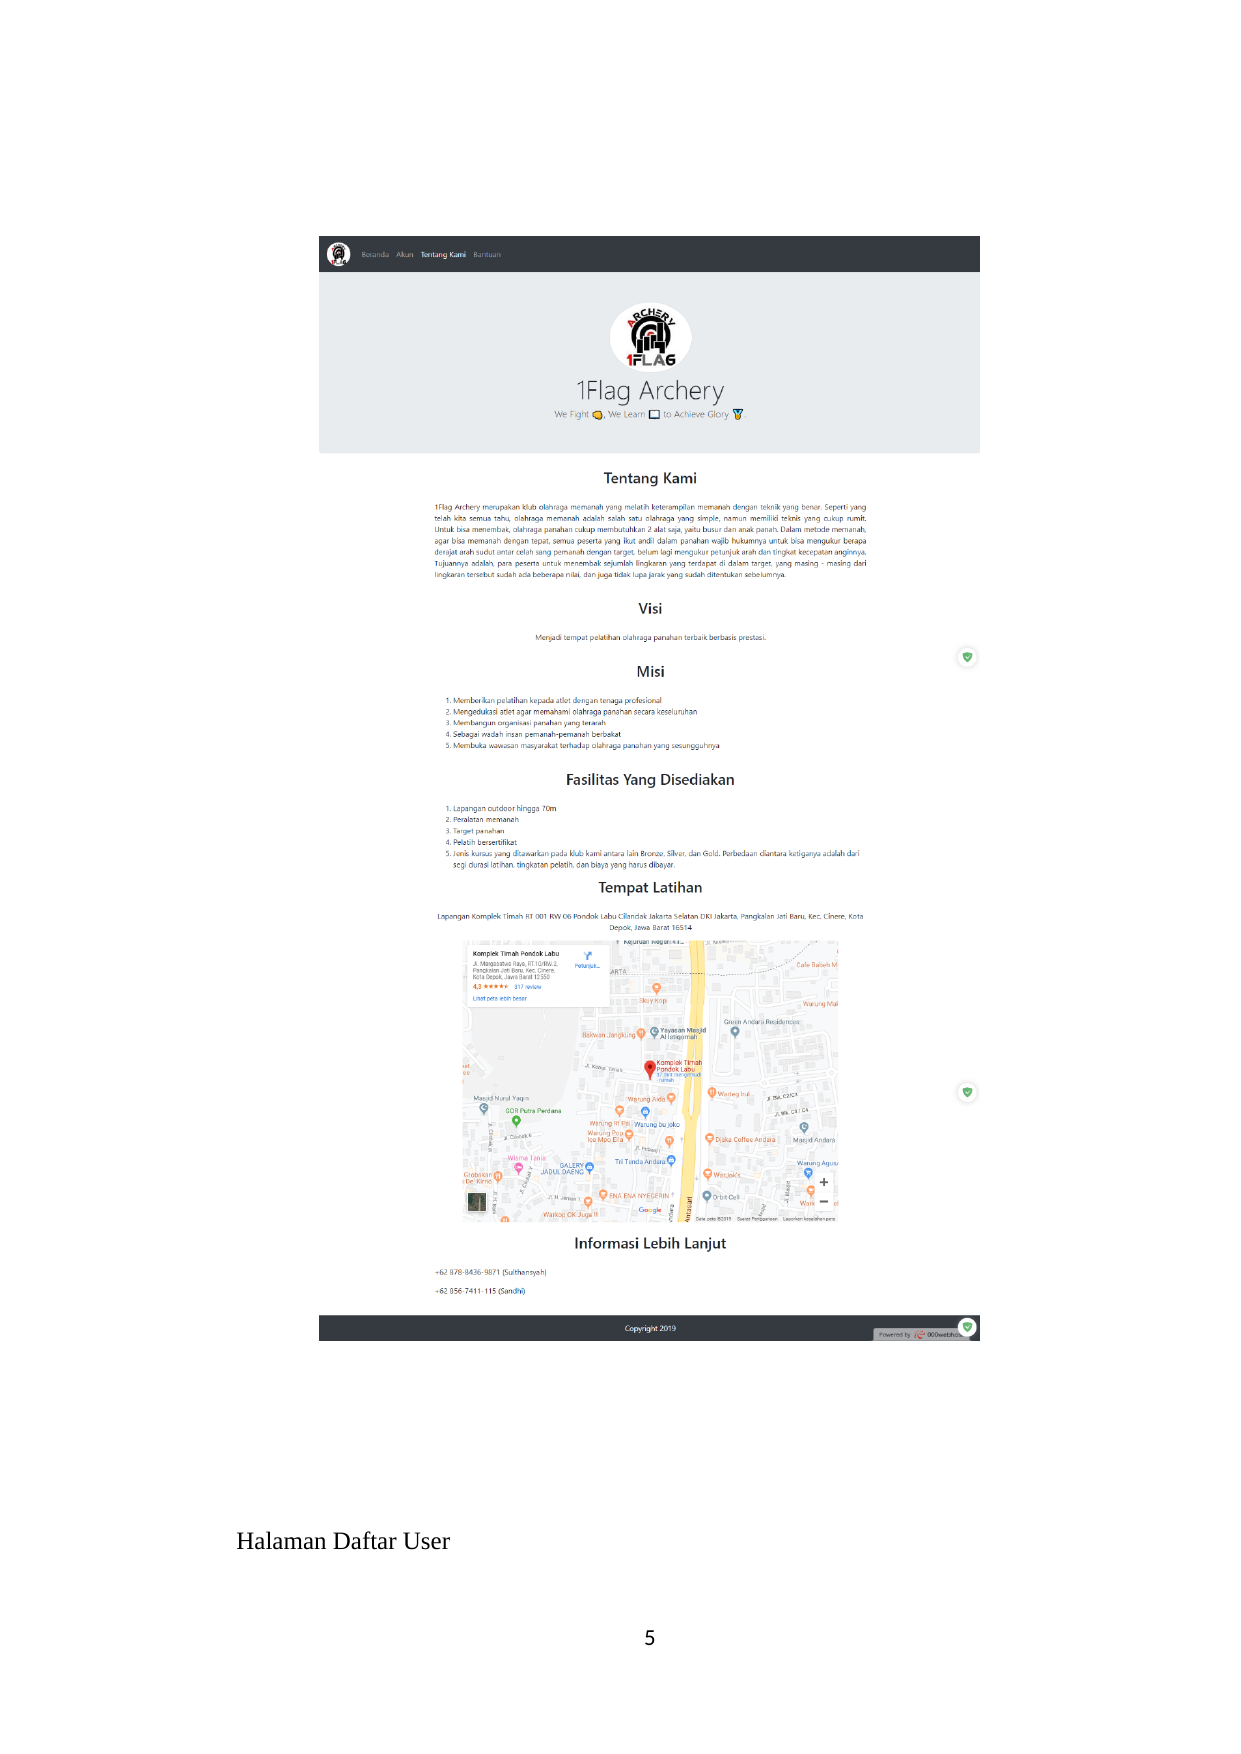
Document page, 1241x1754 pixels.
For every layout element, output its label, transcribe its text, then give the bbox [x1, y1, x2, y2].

picture [319, 236, 980, 1341]
text Halaman Daftar User [236, 1526, 1063, 1554]
